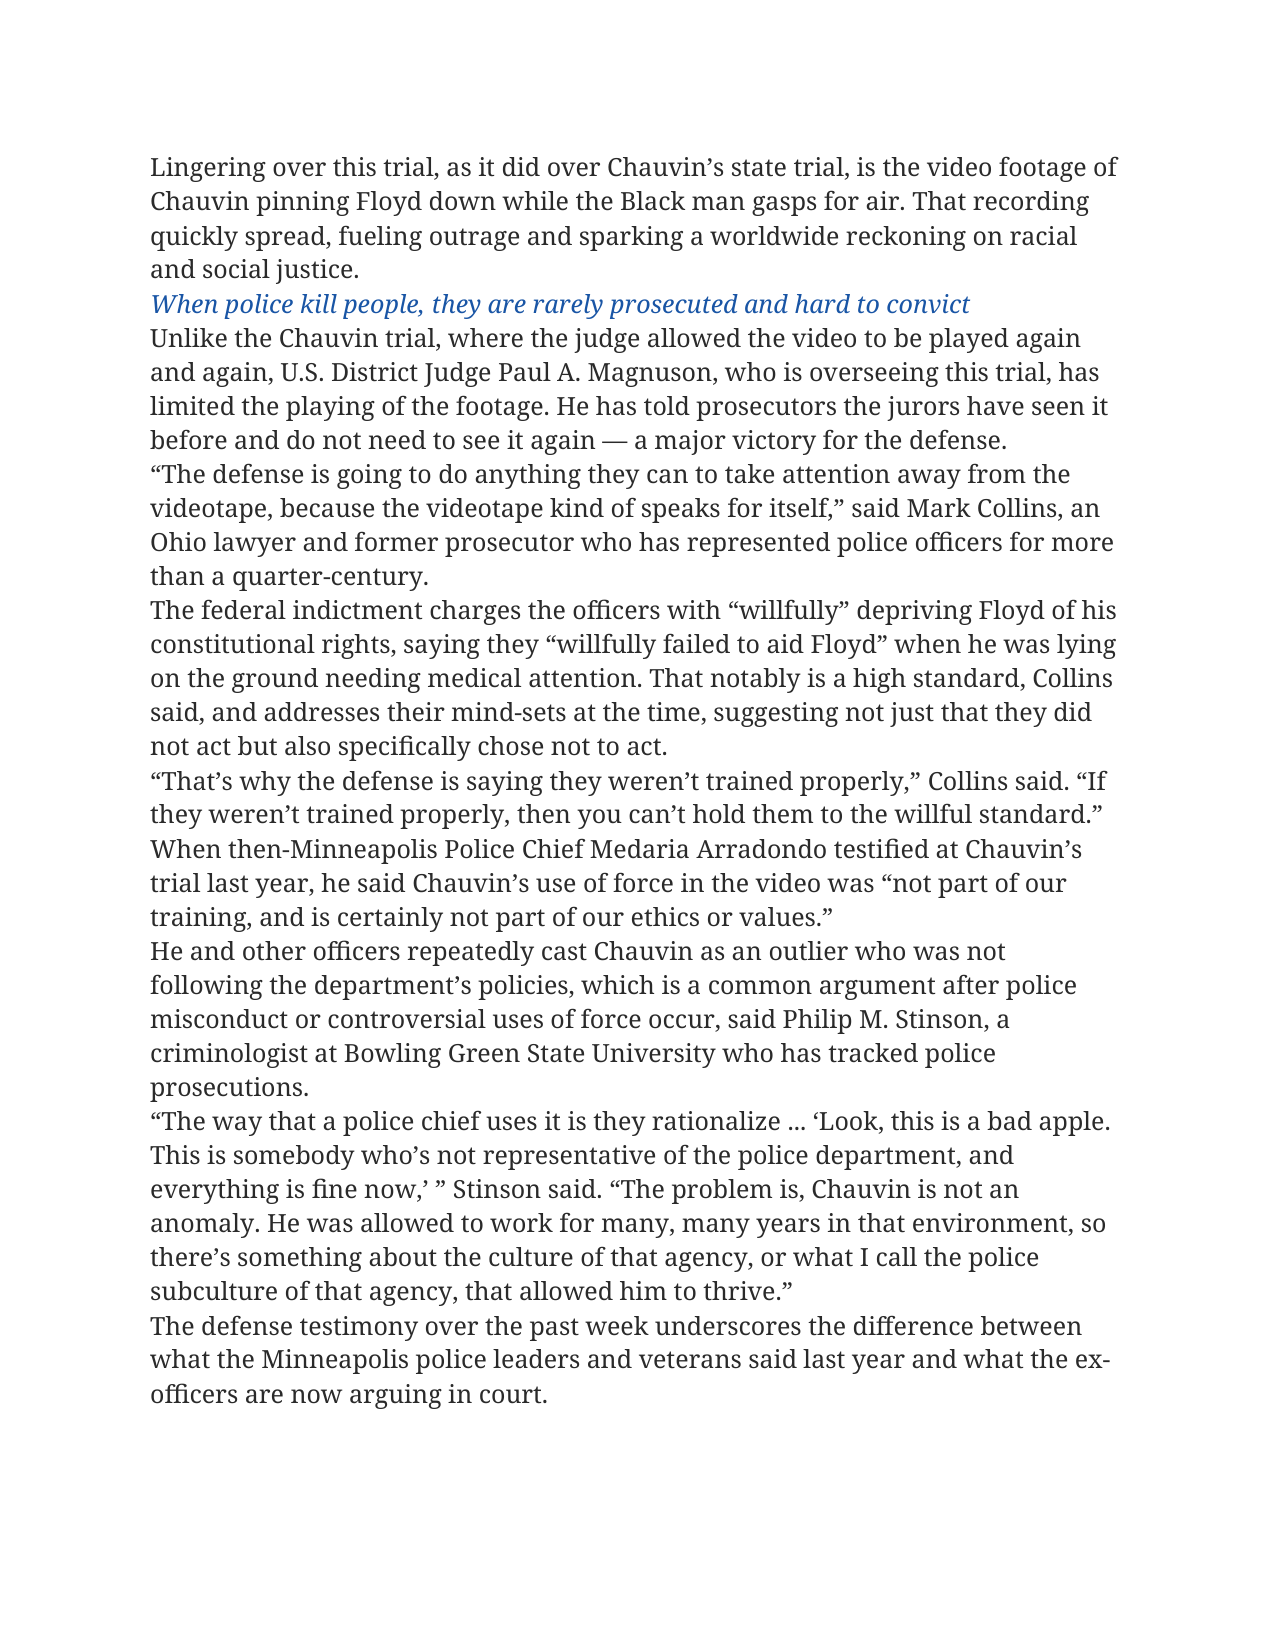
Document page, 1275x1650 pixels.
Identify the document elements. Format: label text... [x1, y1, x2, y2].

text Lingering over this trial, as it did over Chauvin’s state trial, is the video footage of Chauvin pinning Floyd down while the Black man gasps for air. That recording quickly spread, fueling outrage and sparking a worldwide reckoning on racial and social justice. [150, 150, 1125, 286]
text Unlike the Chauvin trial, where the judge allowed the video to be played again and again, U.S. District Judge Paul A. Magnuson, who is overseeing this trial, has limited the playing of the footage. He has told prosecutors the jurors have seen it before and do not need to see it again — a major victory for the defense. [150, 320, 1125, 457]
text He and other officers repeatedly cast Chauvin as an outlier who was not following the department’s policies, which is a common argument after police misconduct or controversial uses of force occur, said Philip M. Stinson, a criminologist at Bowling Green State University who has tracked police prosecutions. [150, 933, 1125, 1104]
text When police kill people, they are rarely prosecuted and hard to convict [150, 286, 1125, 320]
text The defense testimony over the past week underscores the difference between what the Minneapolis police leaders and veterans said last year and what the ex-officers are now arguing in court. [150, 1308, 1125, 1410]
text When then-Minneapolis Police Chief Medaria Arradondo testified at Chauvin’s trial last year, he said Chauvin’s use of force in the video was “not part of our training, and is certainly not part of our ethics or values.” [150, 831, 1125, 933]
text “The way that a police chief uses it is they rationalize ... ‘Look, this is a bad apple. This is somebody who’s not representative of the police department, and everything is fine now,’ ” Stinson said. “The problem is, Chauvin is not an anomaly. He was allowed to work for many, many years in that environment, so there’s something about the culture of that agency, or what I call the police subculture of that agency, that allowed him to thrive.” [150, 1104, 1125, 1308]
text “The defense is going to do anything they can to take attention away from the videotape, because the videotape kind of speaks for itself,” said Mark Collins, an Ohio lawyer and former prosecutor who has represented police officers for more than a quarter-century. [150, 457, 1125, 593]
text “That’s why the defense is saying they weren’t trained properly,” Collins said. “If they weren’t trained properly, then you can’t hold them to the willful standard.” [150, 763, 1125, 831]
text The federal indictment charges the officers with “willfully” depriving Floyd of his constitutional rights, saying they “willfully failed to aid Floyd” when he was lying on the ground needing medical attention. That notably is a high standard, Collins said, and addresses their mind-sets at the time, suggesting not just that they did not act but also specifically chose not to act. [150, 593, 1125, 763]
